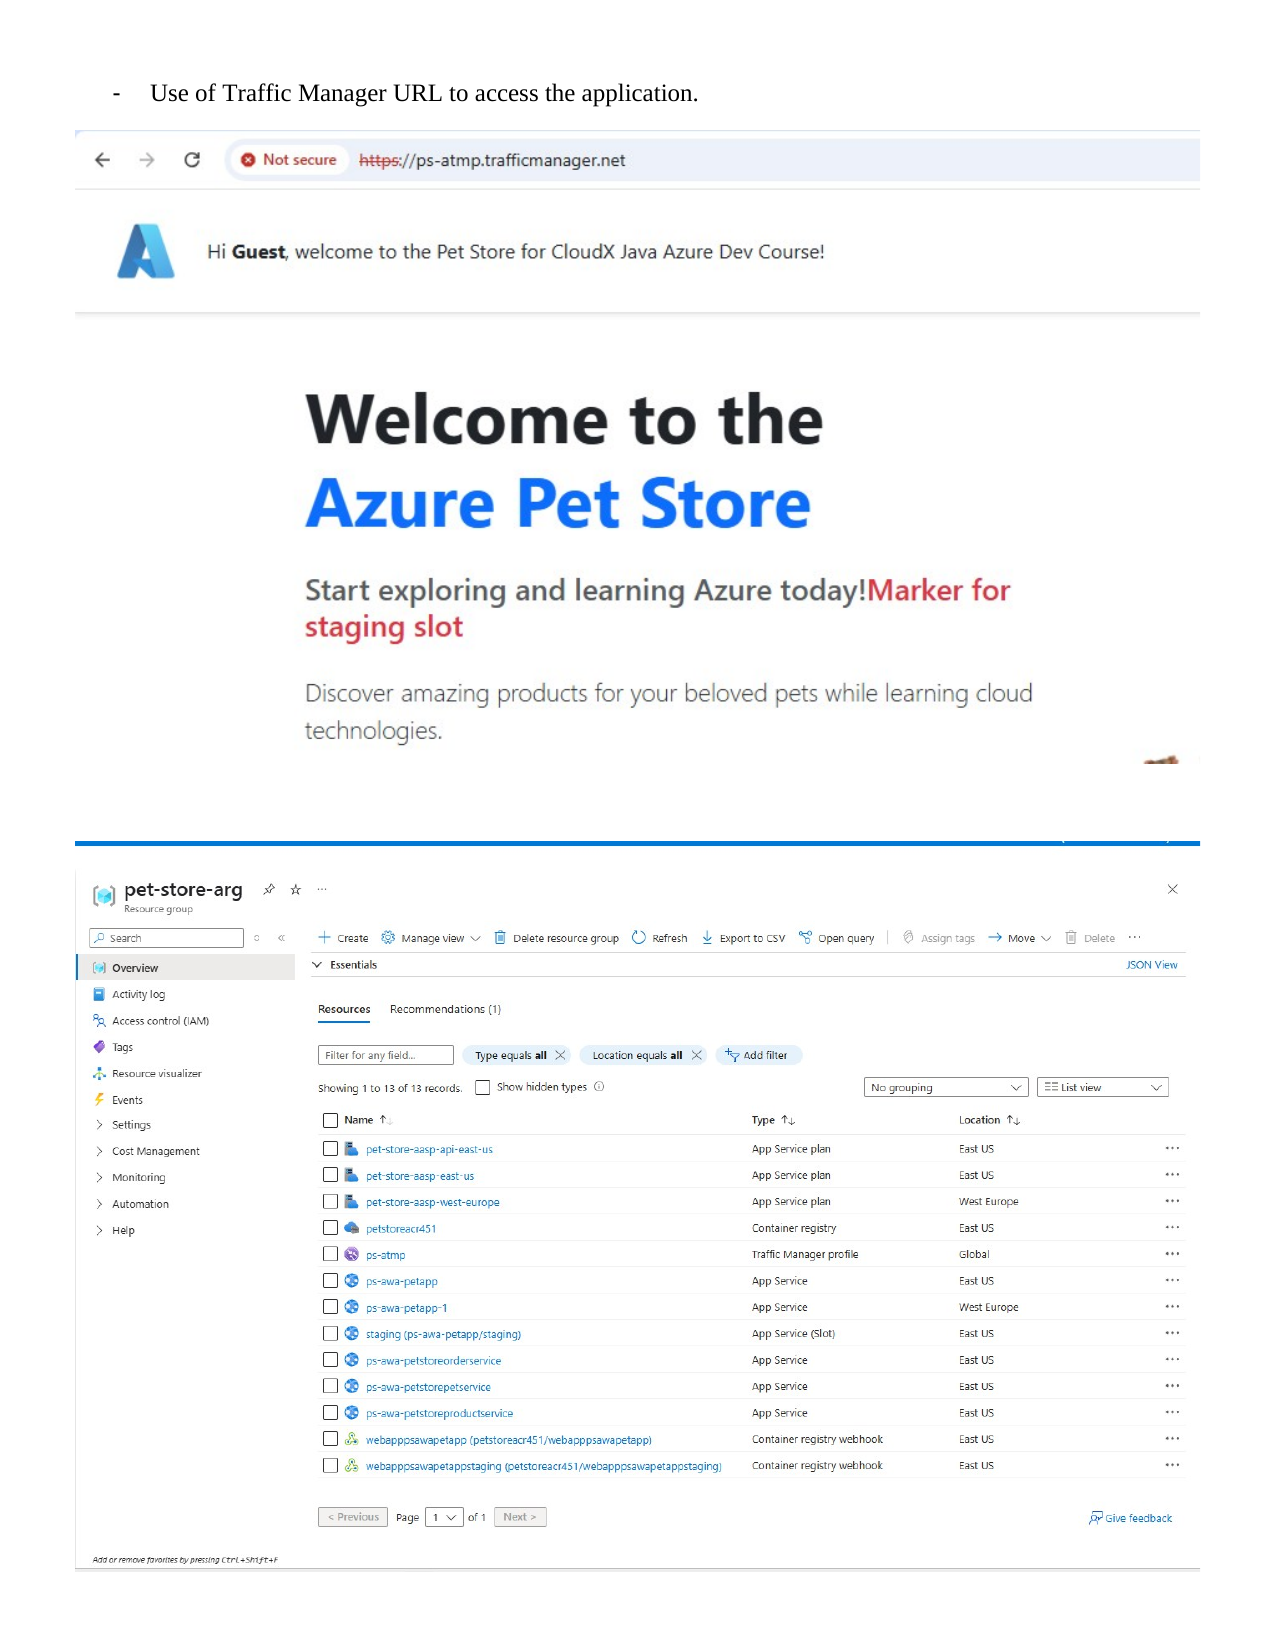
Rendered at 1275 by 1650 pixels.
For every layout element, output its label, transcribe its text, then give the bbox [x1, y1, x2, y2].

list Use of Traffic Manager URL to access the application. [112, 75, 1200, 109]
picture [75, 130, 1200, 764]
picture [75, 841, 1200, 1572]
